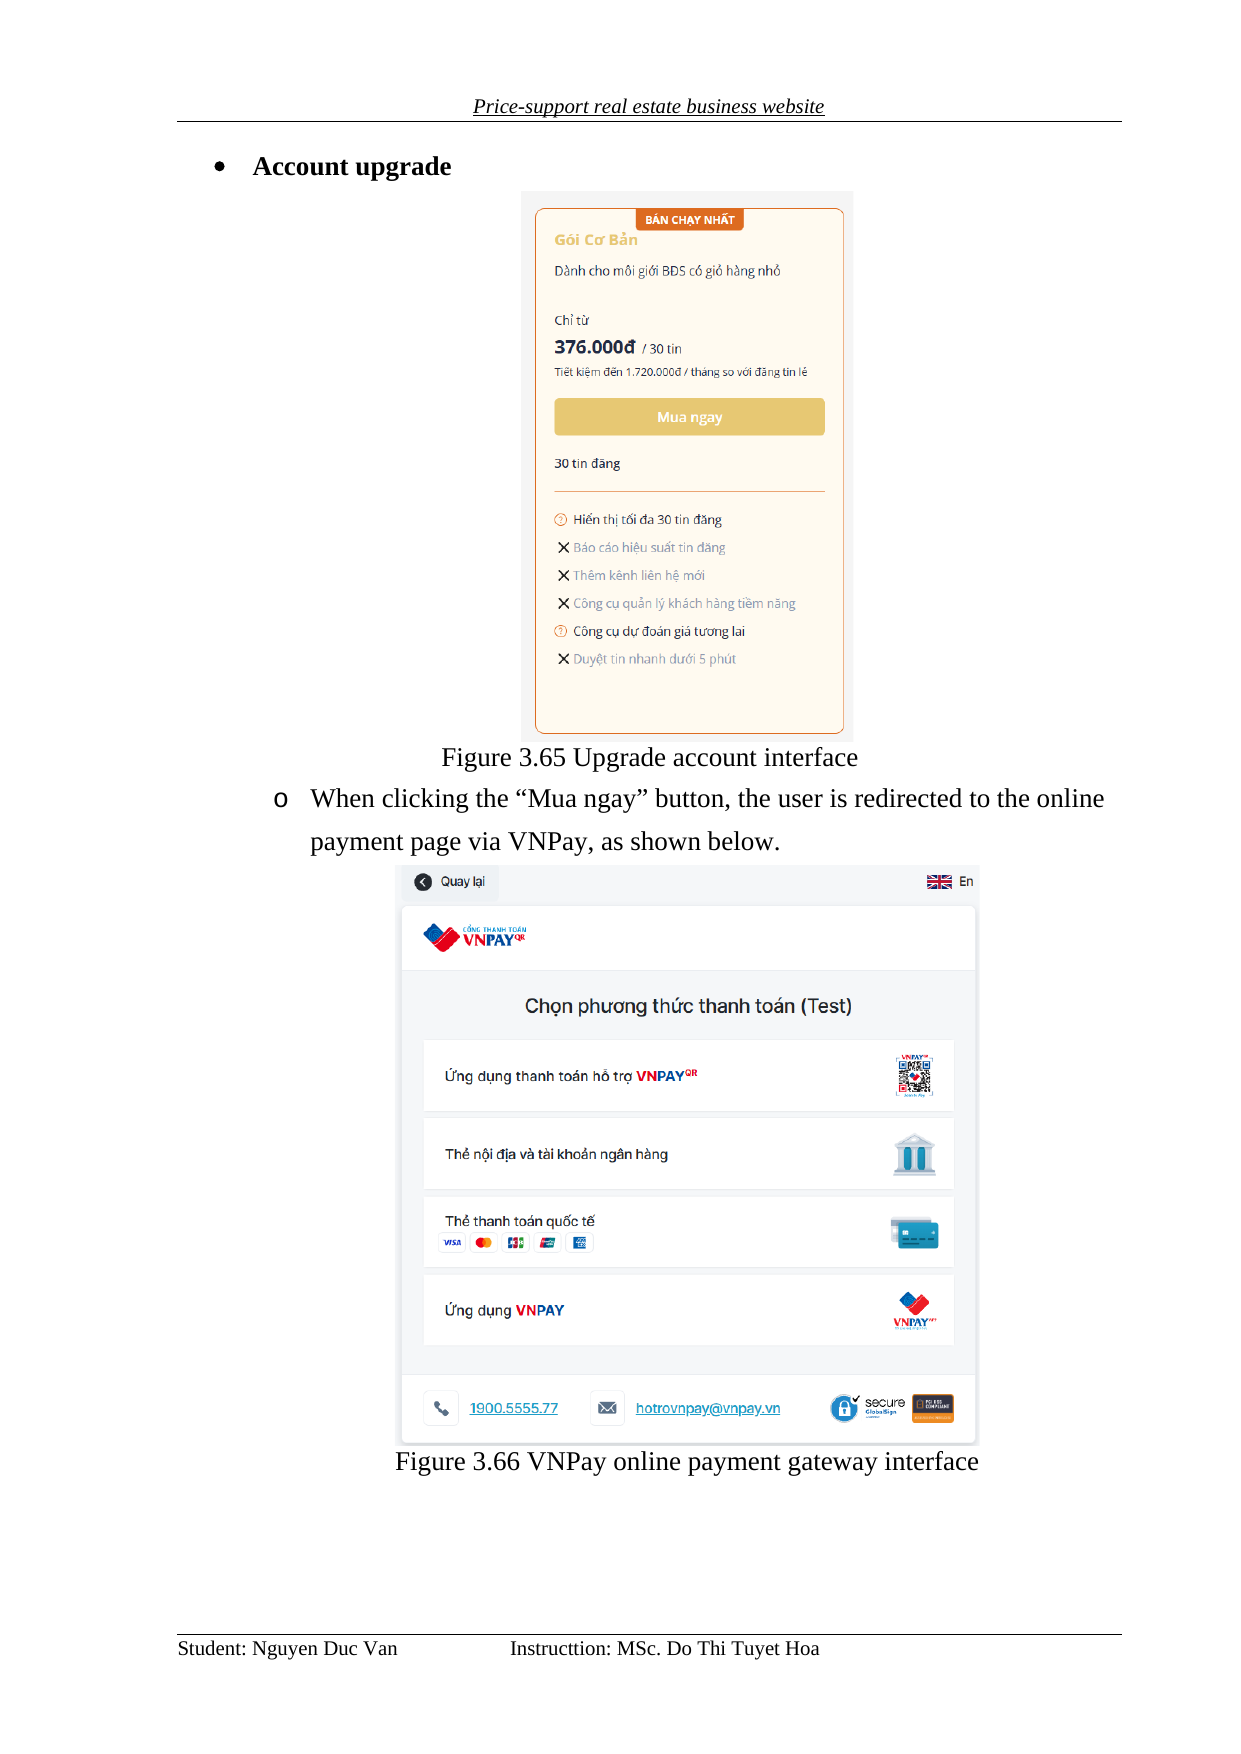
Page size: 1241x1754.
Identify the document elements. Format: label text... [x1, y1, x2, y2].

list Account upgrade [215, 150, 1122, 182]
picture [521, 191, 854, 742]
picture [394, 865, 980, 1446]
list When clicking the “Mua ngay” button, the user is redirected to the online payment page via VNPay, as shown below. [273, 782, 1122, 856]
